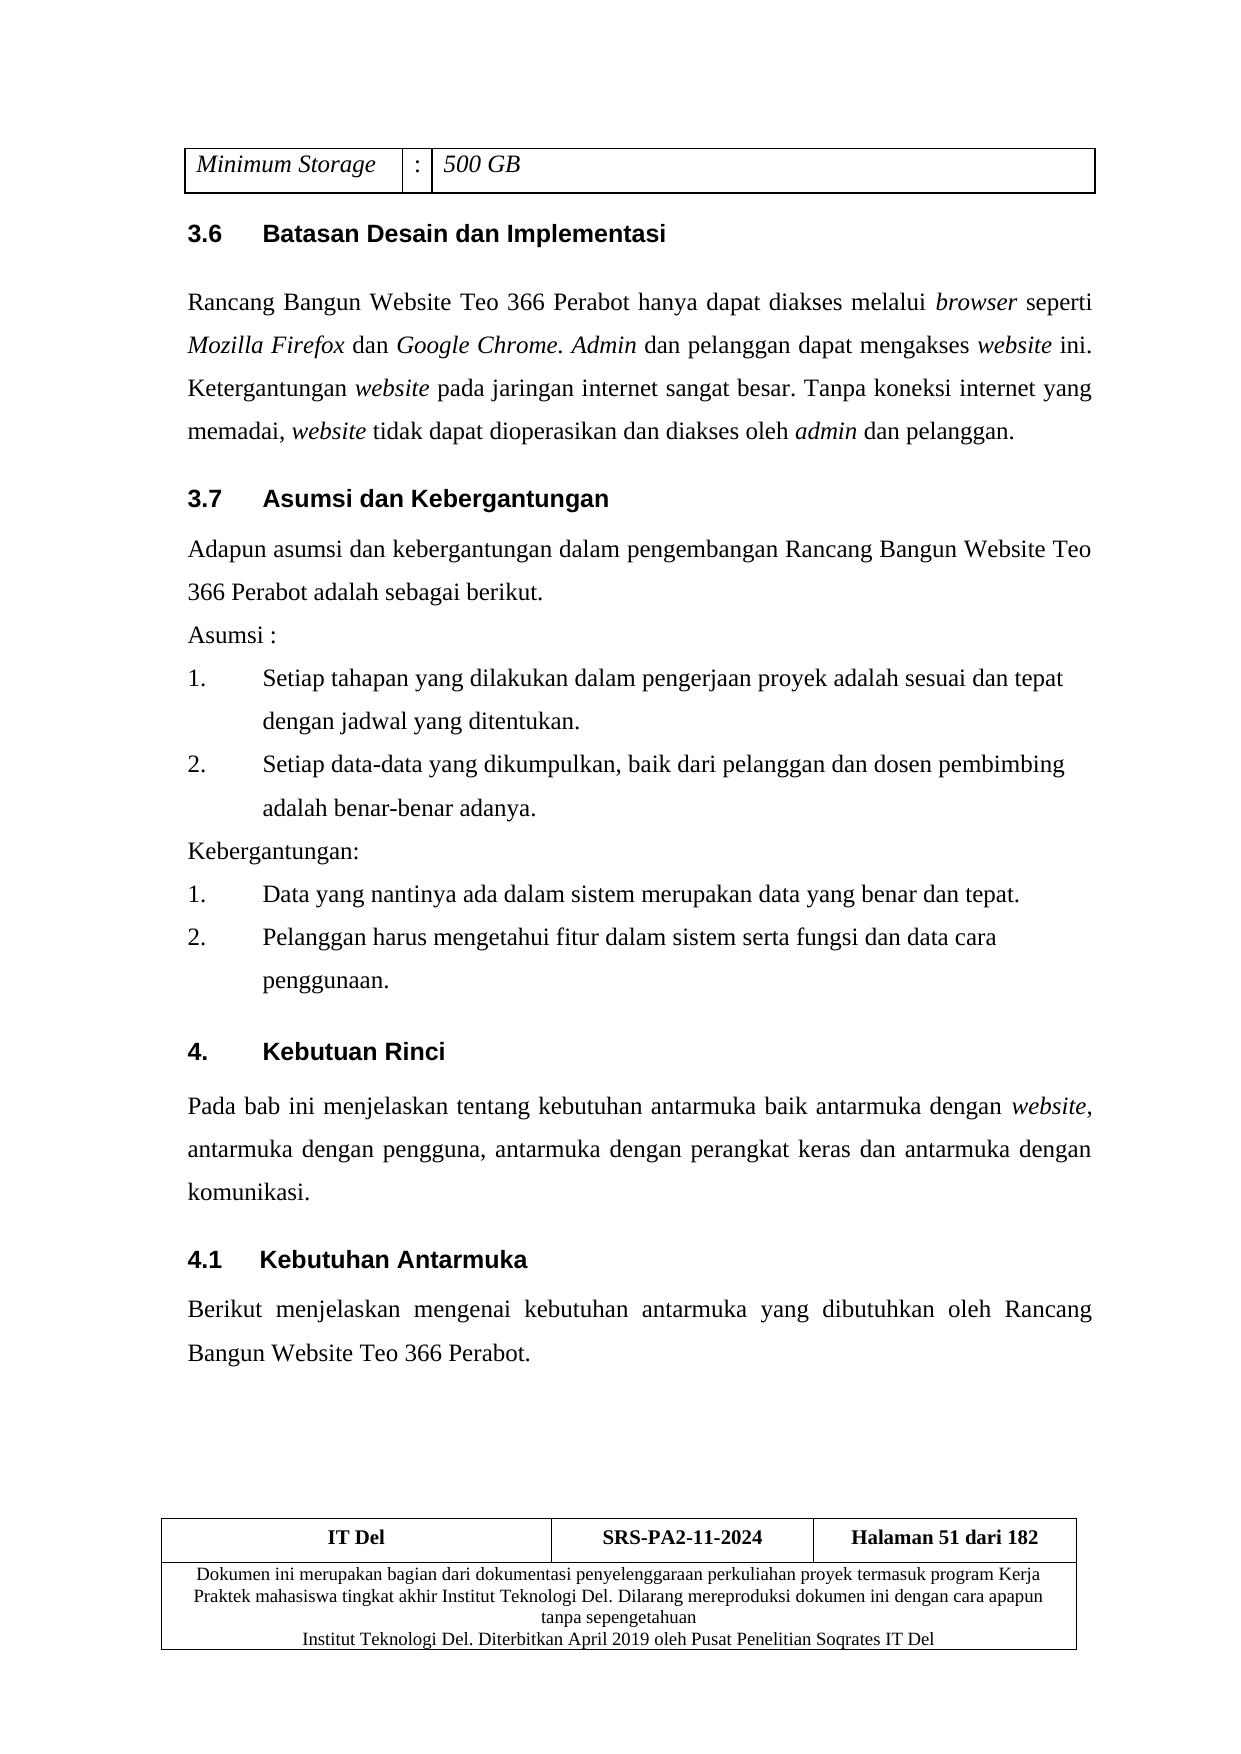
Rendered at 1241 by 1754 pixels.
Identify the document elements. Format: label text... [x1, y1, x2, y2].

table_cell : [403, 149, 431, 192]
text Kebergantungan: [187, 836, 1092, 864]
text penggunaan. [187, 965, 1092, 994]
text 2. Pelanggan harus mengetahui fitur dalam sistem serta fungsi dan data cara [187, 922, 1092, 951]
text Rancang Bangun Website Teo 366 Perabot hanya dapat diakses melalui browser seperti Mozilla Firefox dan Google Chrome. Admin dan pelanggan dapat mengakses website ini. Ketergantungan website pada jaringan internet sangat besar. Tanpa koneksi internet yang memadai, website tidak dapat dioperasikan dan diakses oleh admin dan pelanggan. [187, 287, 1092, 445]
text 1. Data yang nantinya ada dalam sistem merupakan data yang benar dan tepat. [187, 879, 1092, 908]
text Berikut menjelaskan mengenai kebutuhan antarmuka yang dibutuhkan oleh Rancang Bangun Website Teo 366 Perabot. [187, 1294, 1092, 1366]
subtitle 3.6 Batasan Desain dan Implementasi [187, 219, 1092, 248]
text Adapun asumsi dan kebergantungan dalam pengembangan Rancang Bangun Website Teo 366 Perabot adalah sebagai berikut. [187, 534, 1092, 606]
text 2. Setiap data-data yang dikumpulkan, baik dari pelanggan dan dosen pembimbing [187, 749, 1092, 778]
table_cell Minimum Storage [186, 149, 402, 192]
table_cell 500 GB [433, 149, 1094, 192]
text dengan jadwal yang ditentukan. [187, 706, 1092, 735]
text Asumsi : [187, 620, 1092, 649]
subtitle Kebutuhan Antarmuka [187, 1245, 1092, 1274]
text 4. Kebutuan Rinci [187, 1037, 1092, 1066]
subtitle 3.7 Asumsi dan Kebergantungan [187, 484, 1092, 513]
text 1. Setiap tahapan yang dilakukan dalam pengerjaan proyek adalah sesuai dan tepat [187, 663, 1092, 692]
text Pada bab ini menjelaskan tentang kebutuhan antarmuka baik antarmuka dengan website, antarmuka dengan pengguna, antarmuka dengan perangkat keras dan antarmuka dengan komunikasi. [187, 1091, 1092, 1206]
text adalah benar-benar adanya. [187, 793, 1092, 821]
